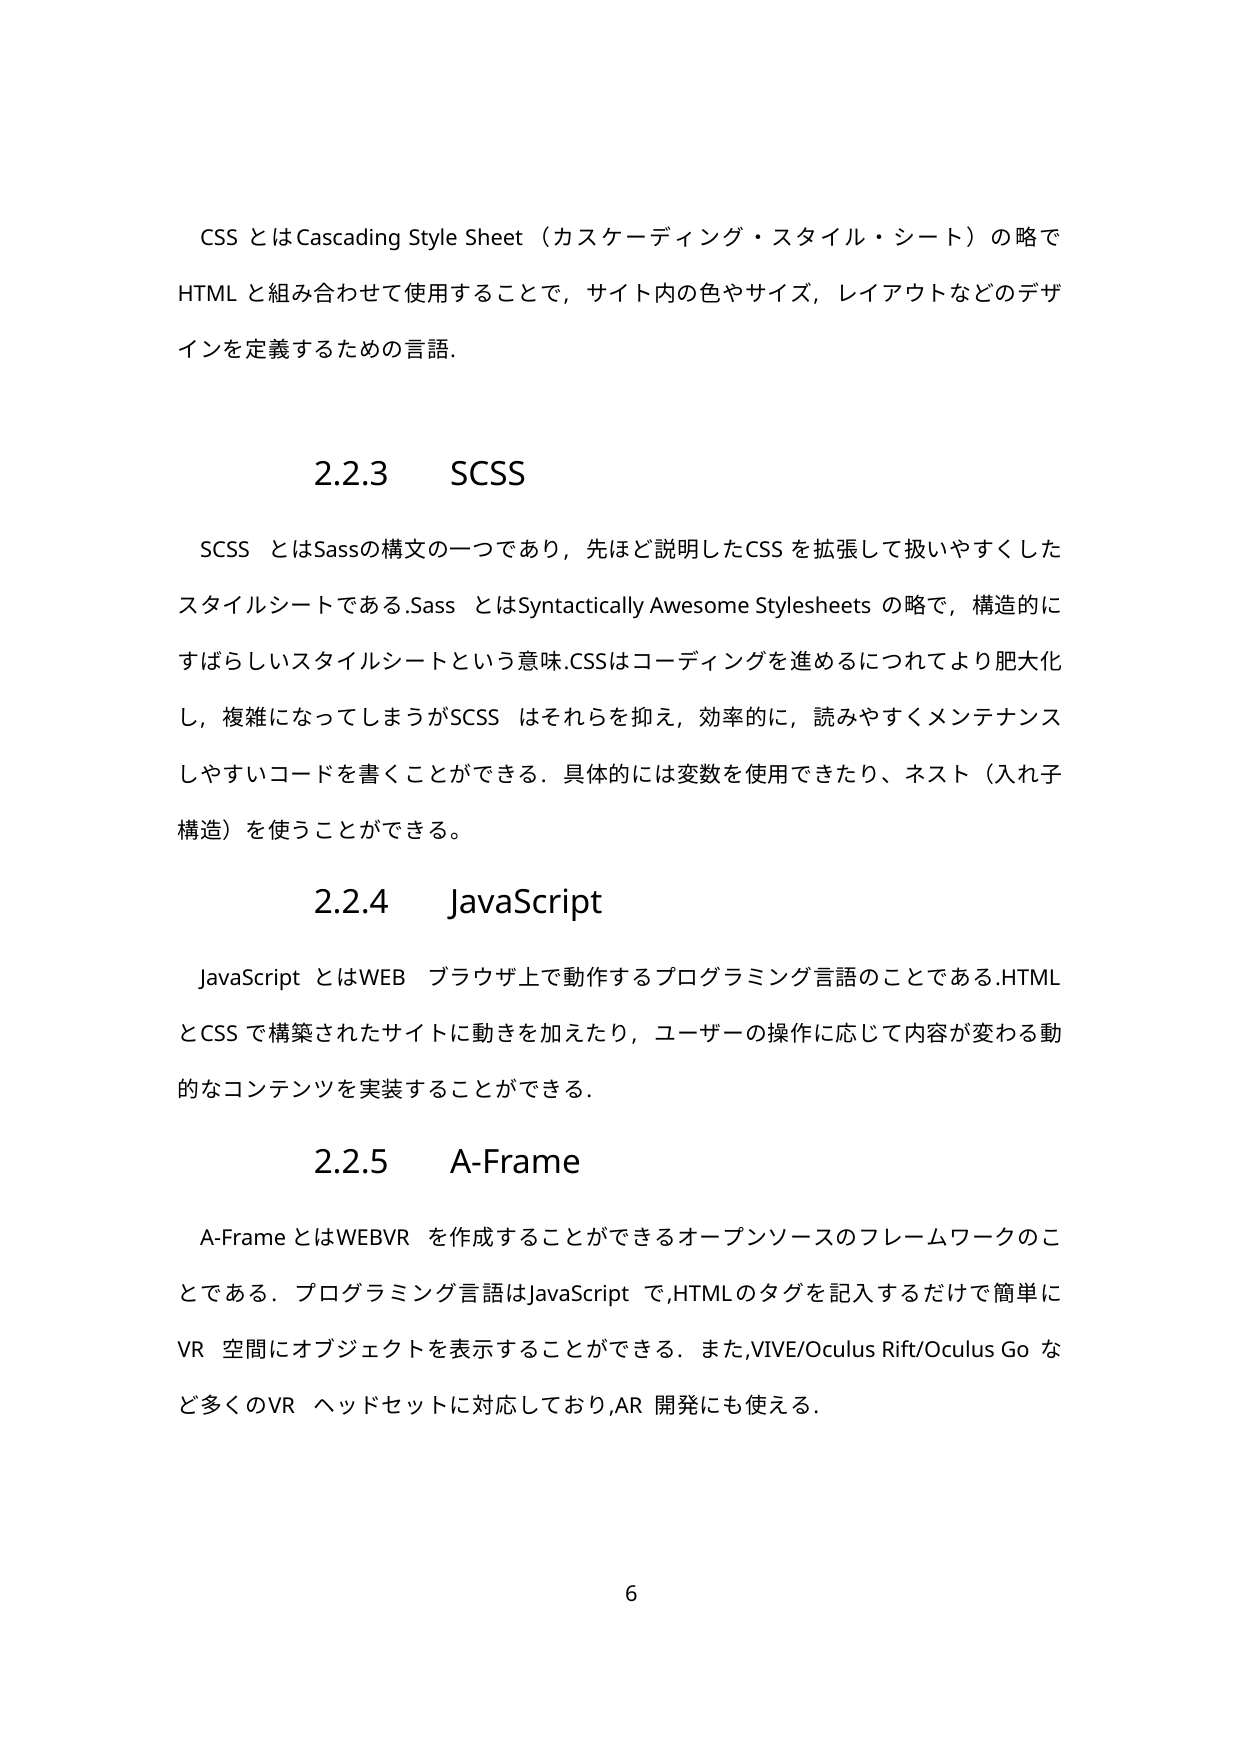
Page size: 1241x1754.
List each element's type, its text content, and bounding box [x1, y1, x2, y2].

text JavaScriptとはWEBブラウザ上で動作するプログラミング言語のことである.HTMLとCSSで構築されたサイトに動きを加えたり,ユーザーの操作に応じて内容が変わる動的なコンテンツを実装することができる. [177, 957, 1063, 1107]
subtitle SCSS [310, 435, 1063, 510]
subtitle JavaScript [310, 863, 1063, 938]
subtitle A-Frame [310, 1123, 1063, 1198]
text A-FrameとはWEBVRを作成することができるオープンソースのフレームワークのことである.プログラミング言語はJavaScriptで,HTMLのタグを記入するだけで簡単にVR空間にオブジェクトを表示することができる.また,VIVE/Oculus Rift/Oculus Goなど多くのVRヘッドセットに対応しており,AR開発にも使える. [177, 1217, 1063, 1423]
text CSSとはCascading Style Sheet（カスケーディング・スタイル・シート）の略でHTMLと組み合わせて使用することで,サイト内の色やサイズ,レイアウトなどのデザインを定義するための言語. [177, 217, 1063, 367]
text SCSSとはSassの構文の一つであり,先ほど説明したCSSを拡張して扱いやすくしたスタイルシートである.SassとはSyntactically Awesome Stylesheetsの略で,構造的にすばらしいスタイルシートという意味.CSSはコーディングを進めるにつれてより肥大化し,複雑になってしまうがSCSSはそれらを抑え,効率的に,読みやすくメンテナンスしやすいコードを書くことができる.具体的には変数を使用できたり、ネスト（入れ子構造）を使うことができる。 [177, 529, 1063, 847]
